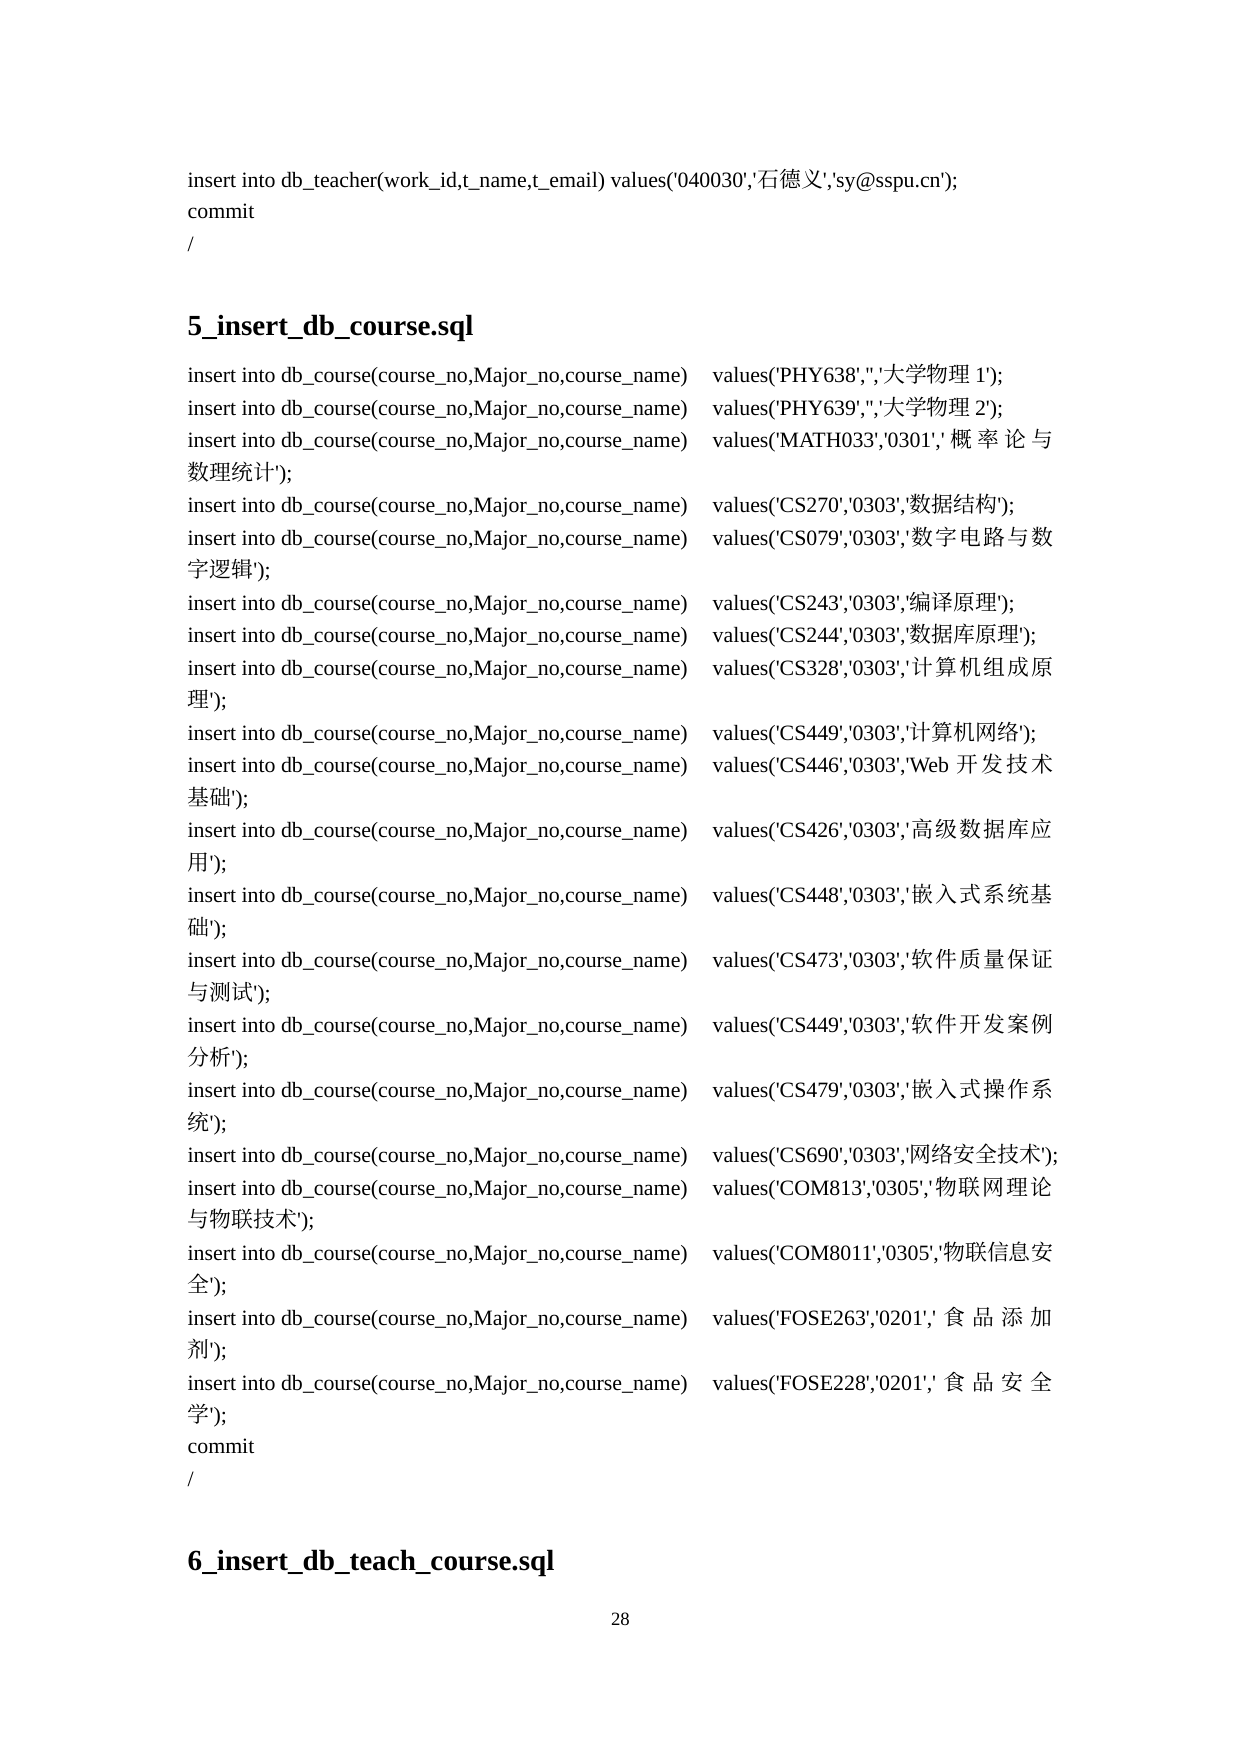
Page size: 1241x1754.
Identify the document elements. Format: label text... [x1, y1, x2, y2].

text insert into db_course(course_no,Major_no,course_name) values('PHY638','','大学物理1'); [187, 357, 1053, 389]
text insert into db_course(course_no,Major_no,course_name) values('FOSE228','0201','食品安全学'); [187, 1364, 1053, 1429]
text insert into db_course(course_no,Major_no,course_name) values('CS243','0303','编译原理'); [187, 584, 1053, 617]
text insert into db_teacher(work_id,t_name,t_email) values('040030','石德义','sy@sspu.cn'); [187, 162, 1053, 194]
text commit [187, 1429, 1053, 1462]
text insert into db_course(course_no,Major_no,course_name) values('CS690','0303','网络安全技术'); [187, 1137, 1053, 1169]
text insert into db_course(course_no,Major_no,course_name) values('COM813','0305','物联网理论与物联技术'); [187, 1169, 1053, 1234]
text / [187, 1462, 1053, 1494]
text insert into db_course(course_no,Major_no,course_name) values('FOSE263','0201','食品添加剂'); [187, 1299, 1053, 1364]
text insert into db_course(course_no,Major_no,course_name) values('CS328','0303','计算机组成原理'); [187, 649, 1053, 714]
text insert into db_course(course_no,Major_no,course_name) values('CS270','0303','数据结构'); [187, 487, 1053, 519]
text insert into db_course(course_no,Major_no,course_name) values('CS449','0303','软件开发案例分析'); [187, 1007, 1053, 1072]
text / [187, 227, 1053, 259]
text insert into db_course(course_no,Major_no,course_name) values('CS446','0303','Web开发技术基础'); [187, 747, 1053, 812]
text insert into db_course(course_no,Major_no,course_name) values('CS079','0303','数字电路与数字逻辑'); [187, 519, 1053, 584]
text insert into db_course(course_no,Major_no,course_name) values('CS473','0303','软件质量保证与测试'); [187, 942, 1053, 1007]
text insert into db_course(course_no,Major_no,course_name) values('CS426','0303','高级数据库应用'); [187, 812, 1053, 877]
text insert into db_course(course_no,Major_no,course_name) values('CS244','0303','数据库原理'); [187, 617, 1053, 649]
text insert into db_course(course_no,Major_no,course_name) values('COM8011','0305','物联信息安全'); [187, 1234, 1053, 1299]
text insert into db_course(course_no,Major_no,course_name) values('CS448','0303','嵌入式系统基础'); [187, 877, 1053, 942]
text insert into db_course(course_no,Major_no,course_name) values('CS479','0303','嵌入式操作系统'); [187, 1072, 1053, 1137]
text insert into db_course(course_no,Major_no,course_name) values('PHY639','','大学物理2'); [187, 389, 1053, 422]
text insert into db_course(course_no,Major_no,course_name) values('CS449','0303','计算机网络'); [187, 714, 1053, 747]
text 6_insert_db_teach_course.sql [187, 1527, 1053, 1592]
text insert into db_course(course_no,Major_no,course_name) values('MATH033','0301','概率论与数理统计'); [187, 422, 1053, 487]
text 5_insert_db_course.sql [187, 292, 1053, 357]
text commit [187, 194, 1053, 227]
